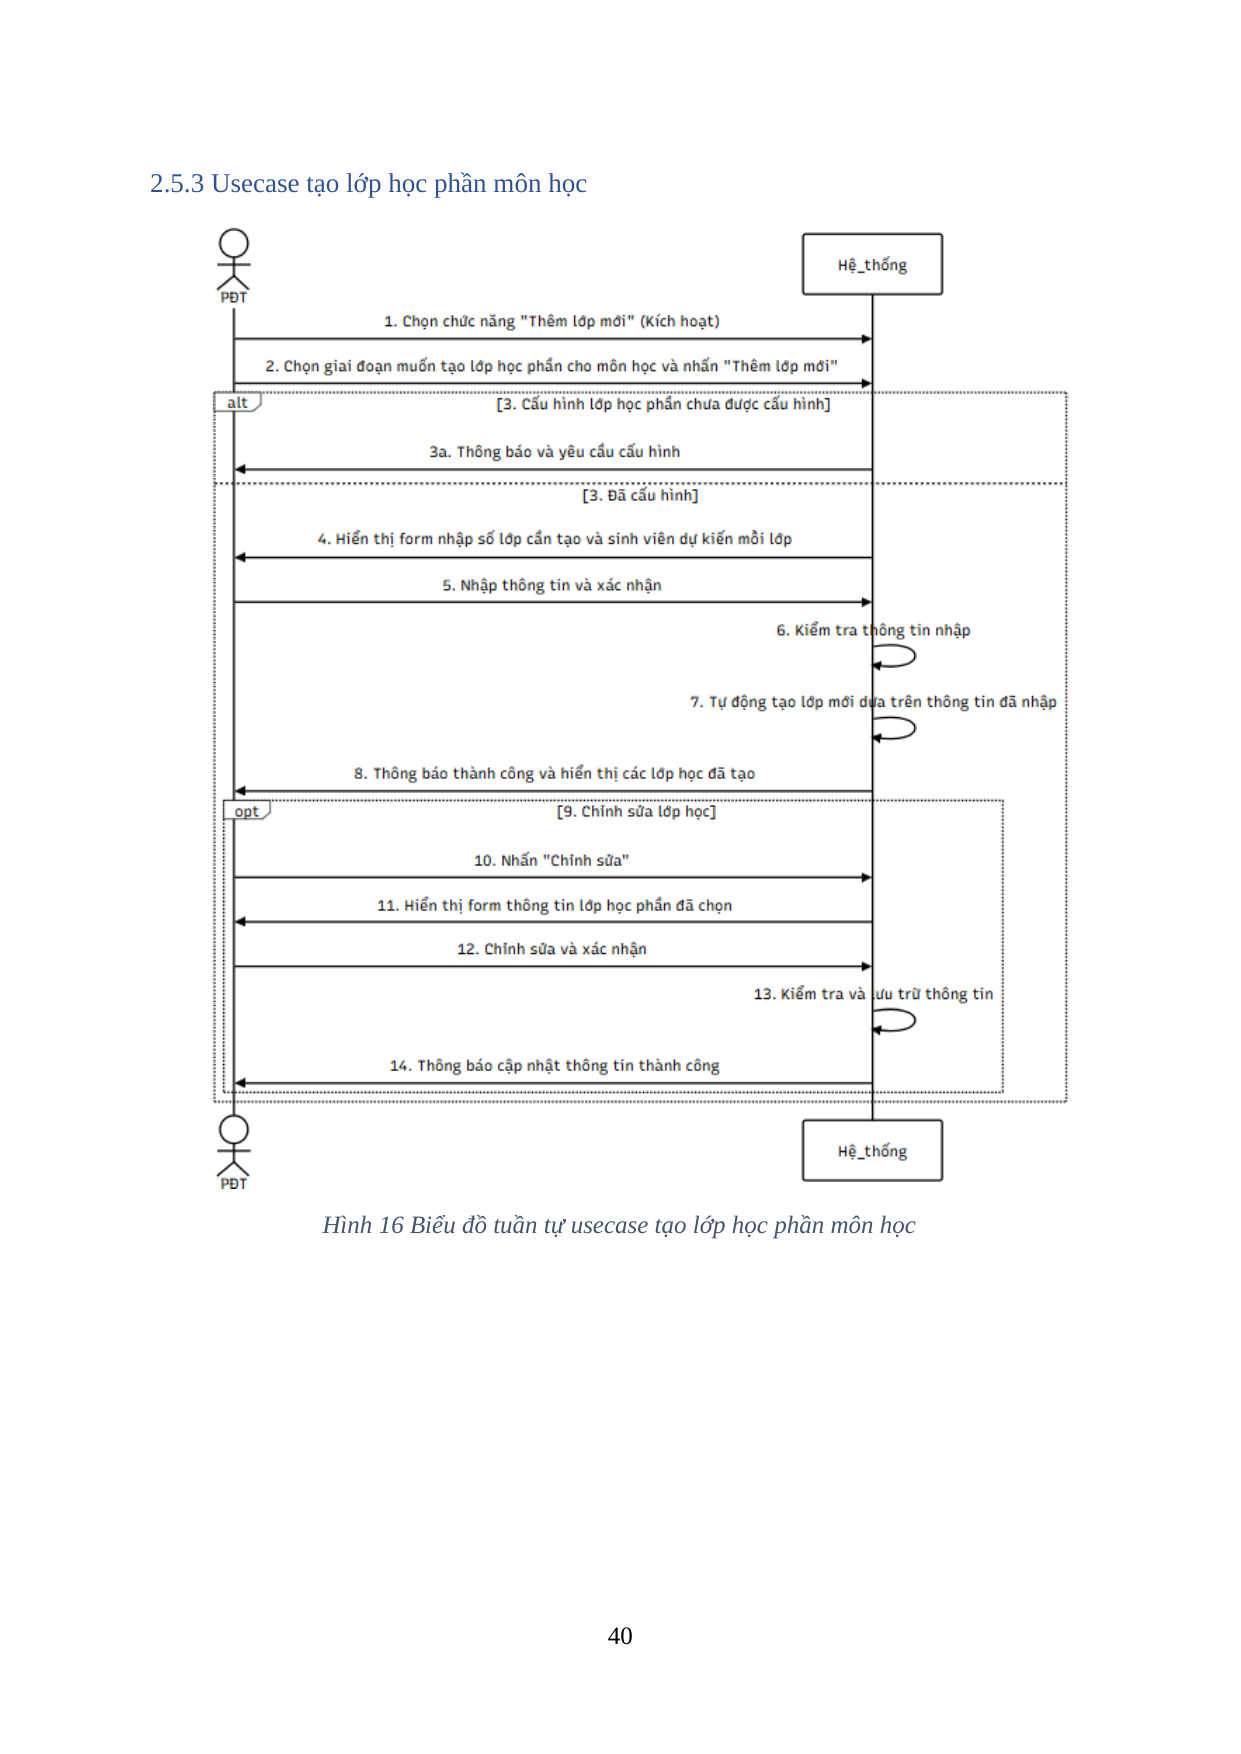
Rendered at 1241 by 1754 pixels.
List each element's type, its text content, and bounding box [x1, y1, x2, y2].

subtitle 2.5.3 Usecase tạo lớp học phần môn học [150, 167, 1090, 198]
text Hình 16 Biểu đồ tuần tự usecase tạo lớp học phần môn học [150, 1210, 1090, 1238]
picture [150, 210, 1091, 1189]
